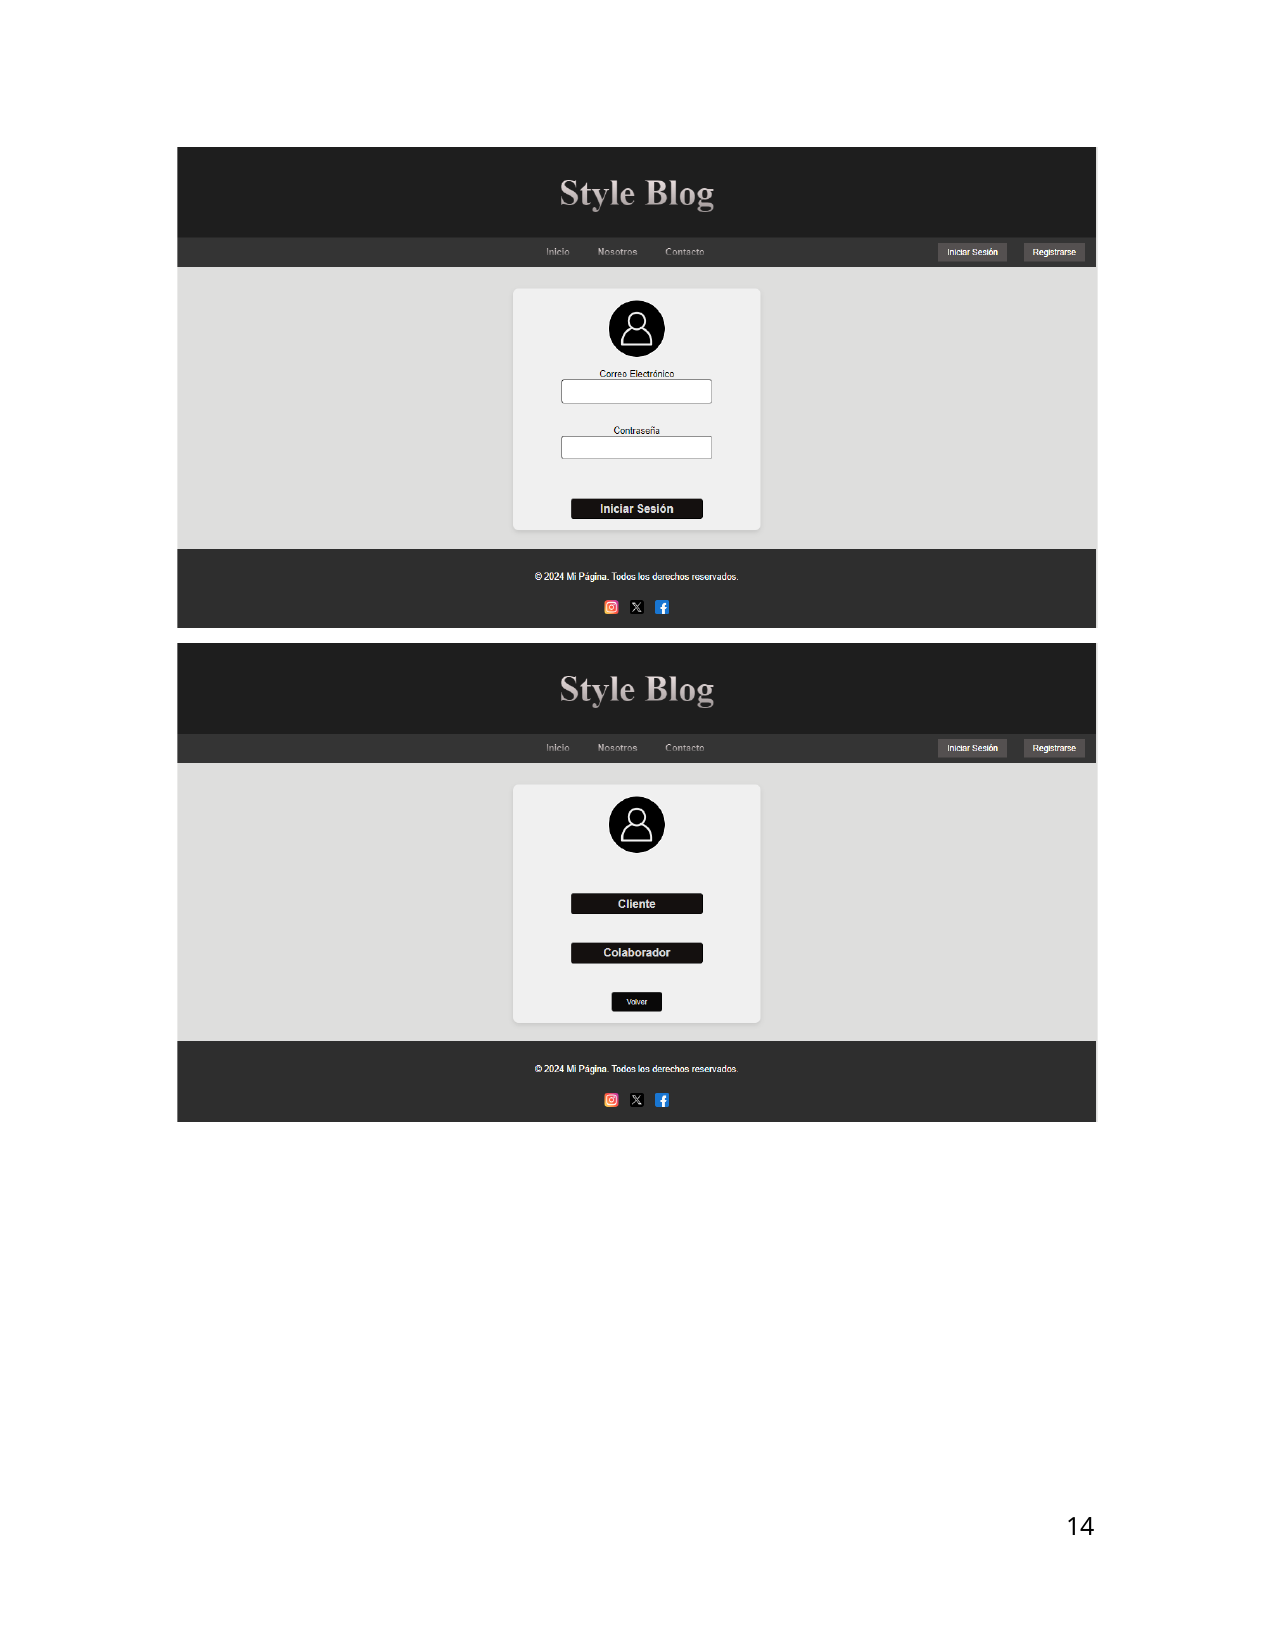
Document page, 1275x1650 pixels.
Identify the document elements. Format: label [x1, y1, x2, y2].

picture [177, 147, 1098, 628]
picture [177, 643, 1098, 1122]
